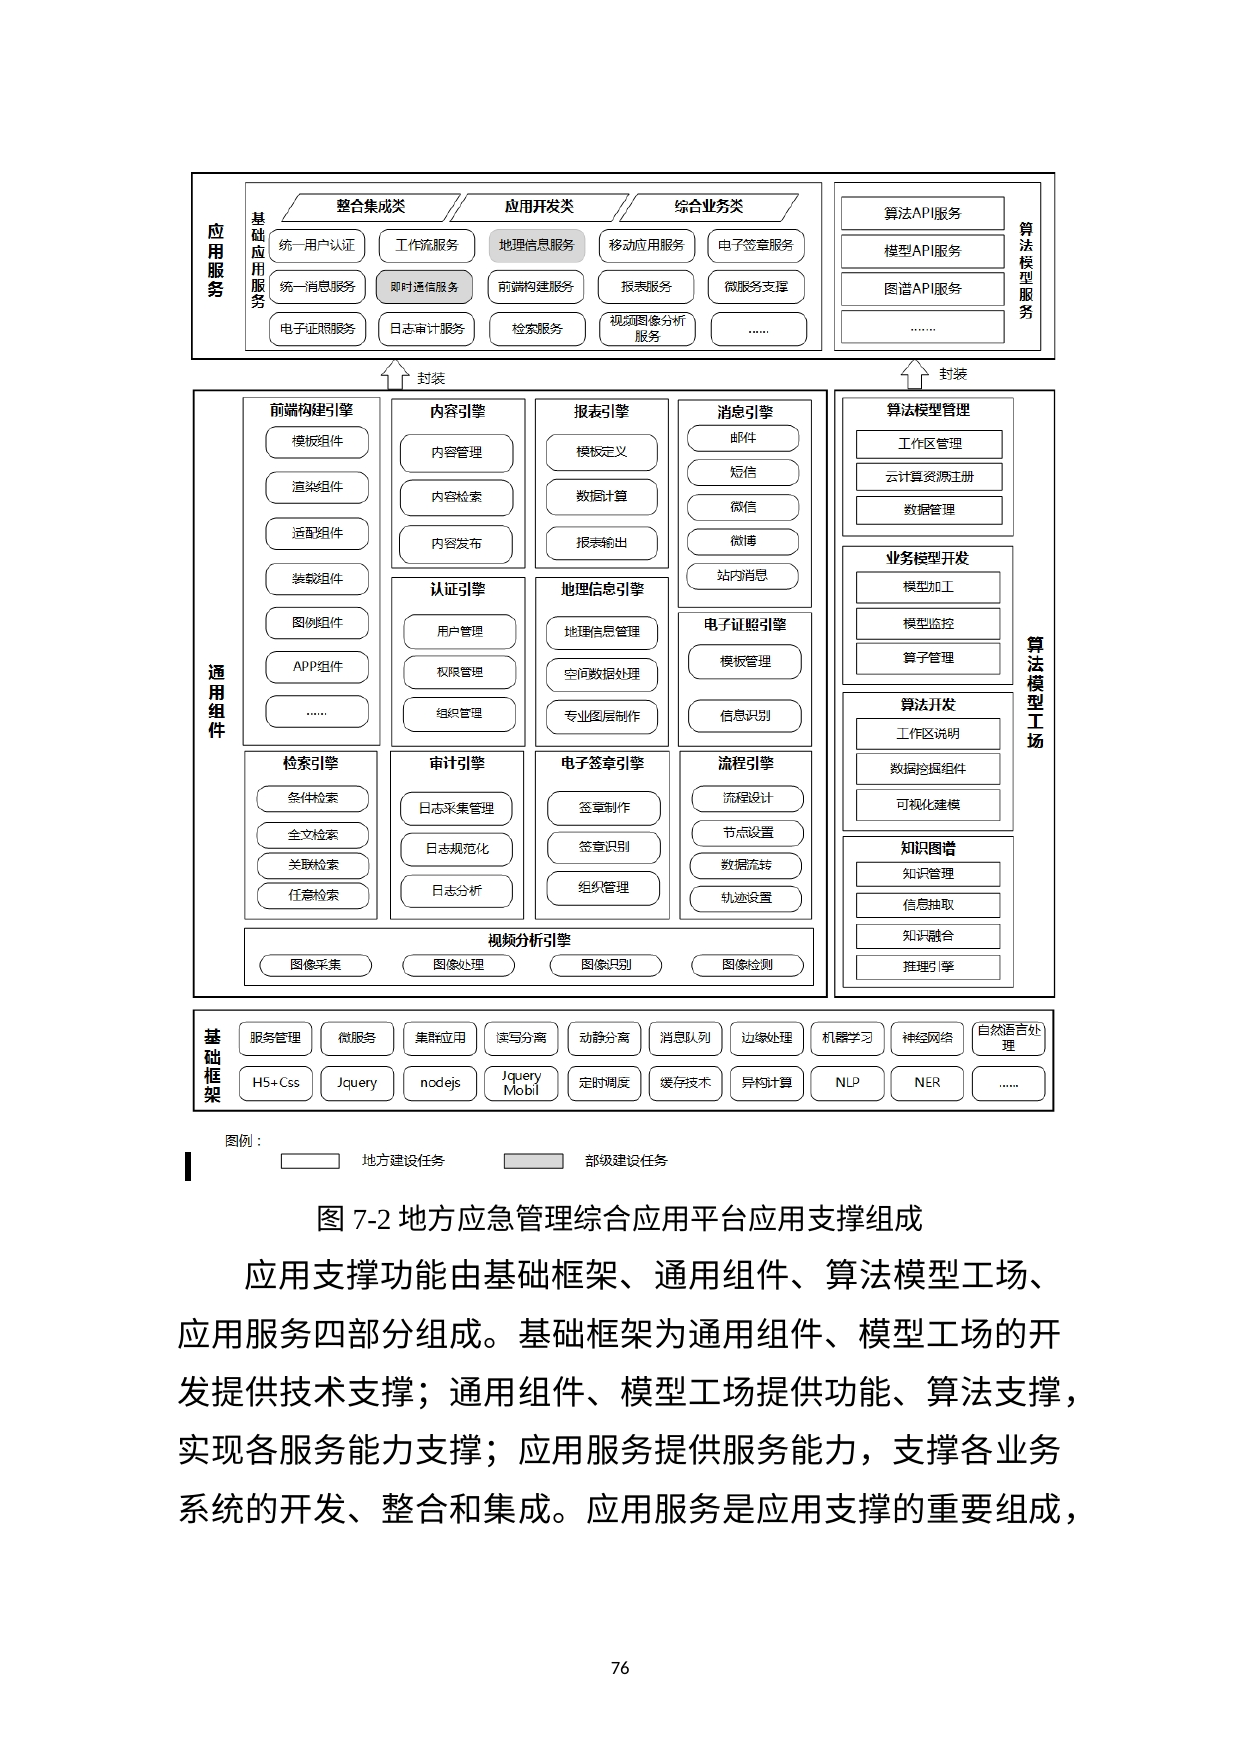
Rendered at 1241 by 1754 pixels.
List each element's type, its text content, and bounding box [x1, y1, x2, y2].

text 图 7-2 地方应急管理综合应用平台应用支撑组成 [177, 1183, 1063, 1241]
picture [191, 171, 1056, 1176]
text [177, 1241, 1063, 1533]
